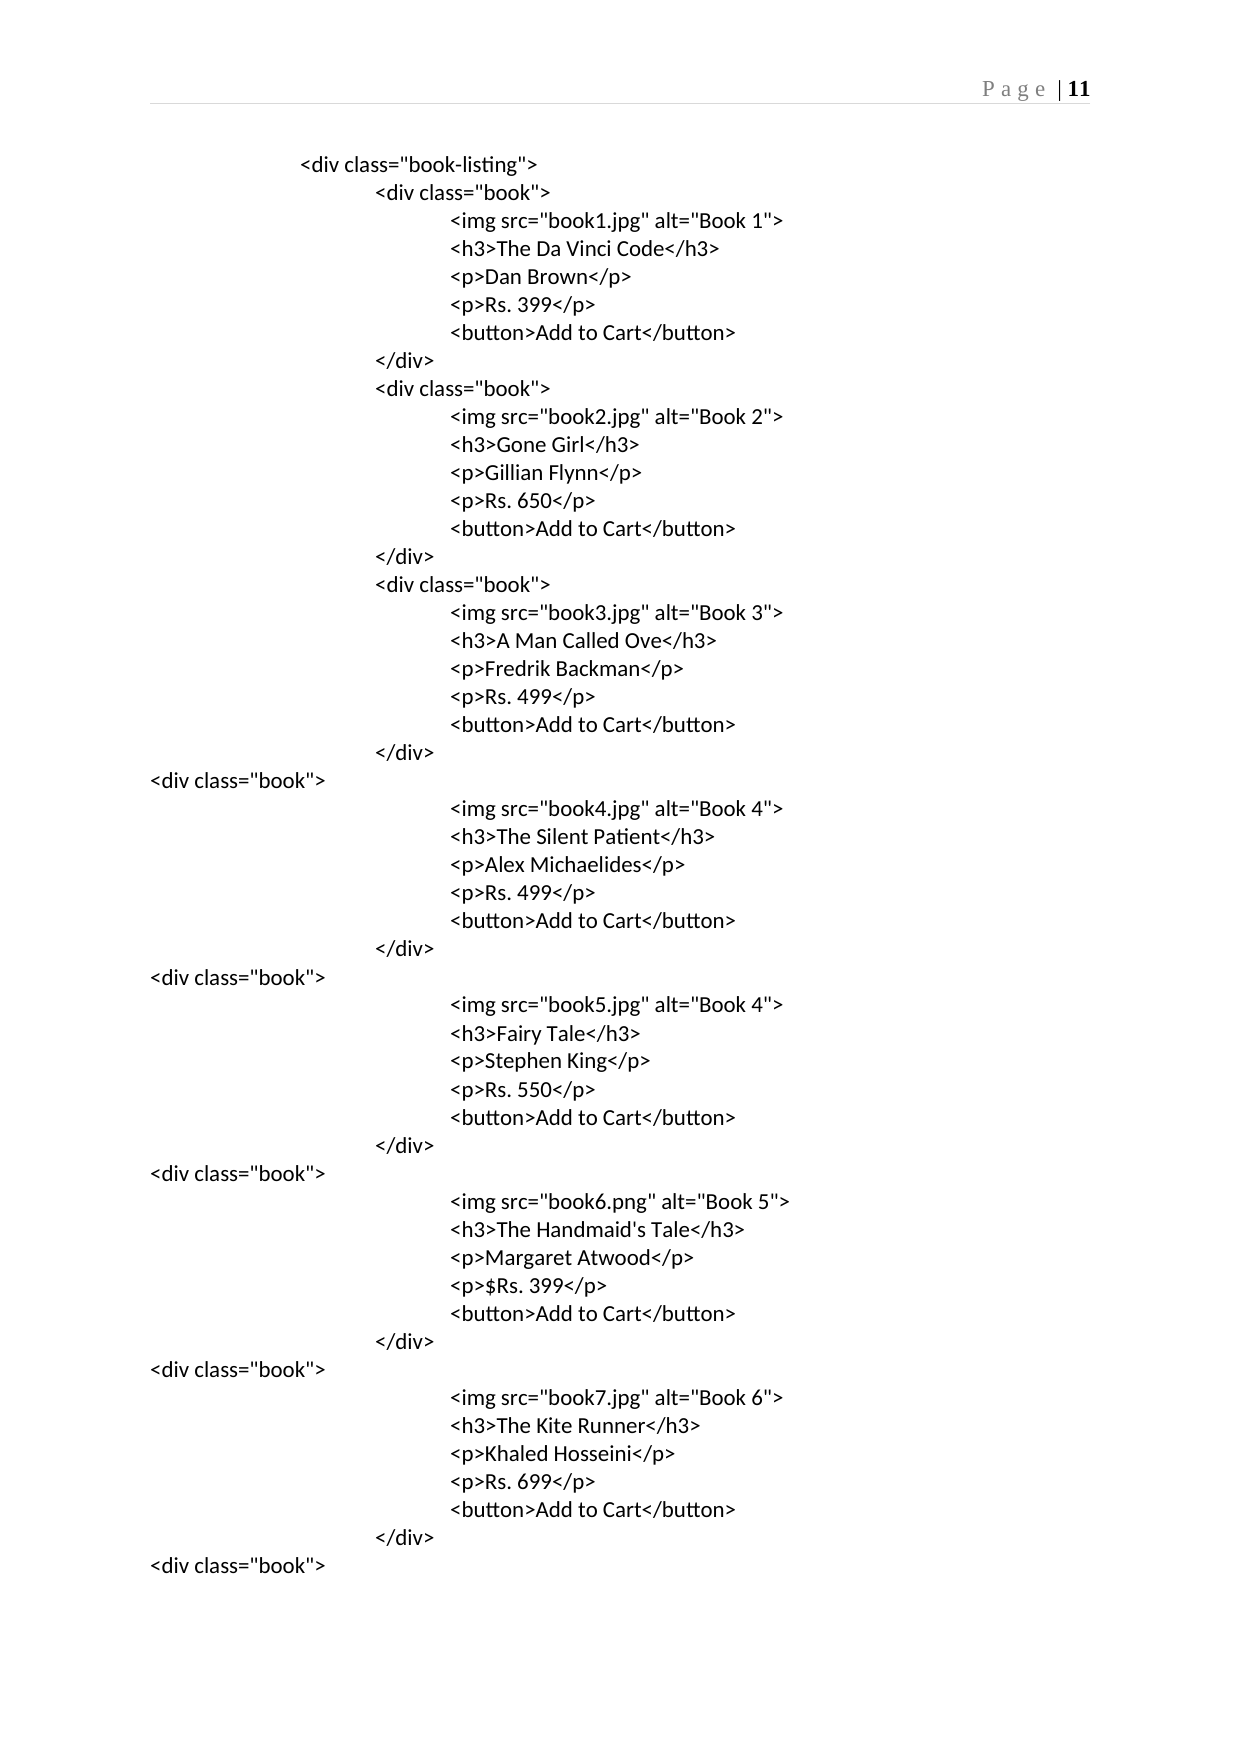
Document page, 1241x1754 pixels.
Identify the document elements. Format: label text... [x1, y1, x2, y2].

text <p>Rs. 699</p> [150, 1467, 1090, 1495]
text <button>Add to Cart</button> [150, 710, 1090, 738]
text <p>Khaled Hosseini</p> [150, 1439, 1090, 1467]
text </div> [150, 1523, 1090, 1551]
text <div class="book"> [150, 374, 1090, 402]
text </div> [150, 934, 1090, 963]
text </div> [150, 738, 1090, 766]
text <p>Dan Brown</p> [150, 262, 1090, 290]
text <h3>The Da Vinci Code</h3> [150, 234, 1090, 262]
text <h3>The Silent Patient</h3> [150, 822, 1090, 851]
text <p>Alex Michaelides</p> [150, 851, 1090, 878]
text <button>Add to Cart</button> [150, 514, 1090, 542]
text <div class="book"> [150, 963, 1090, 991]
text </div> [150, 1327, 1090, 1355]
text </div> [150, 346, 1090, 374]
text <p>Gillian Flynn</p> [150, 458, 1090, 486]
text <div class="book"> [150, 1355, 1090, 1383]
text <button>Add to Cart</button> [150, 1299, 1090, 1327]
text <div class="book"> [150, 766, 1090, 794]
text <p>Rs. 650</p> [150, 486, 1090, 514]
text <button>Add to Cart</button> [150, 1103, 1090, 1131]
text <p>Rs. 499</p> [150, 878, 1090, 907]
text <img src="book7.jpg" alt="Book 6"> [150, 1383, 1090, 1411]
text <img src="book4.jpg" alt="Book 4"> [150, 794, 1090, 822]
text <img src="book6.png" alt="Book 5"> [150, 1187, 1090, 1215]
text <div class="book"> [150, 1551, 1090, 1579]
text <h3>Gone Girl</h3> [150, 430, 1090, 458]
text <div class="book"> [150, 570, 1090, 598]
text <div class="book-listing"> [150, 150, 1090, 178]
text <p>Stephen King</p> [150, 1047, 1090, 1075]
text <p>Margaret Atwood</p> [150, 1243, 1090, 1271]
text </div> [150, 1131, 1090, 1159]
text <button>Add to Cart</button> [150, 907, 1090, 934]
text <p>$Rs. 399</p> [150, 1271, 1090, 1299]
text <button>Add to Cart</button> [150, 318, 1090, 346]
text <p>Rs. 499</p> [150, 682, 1090, 710]
text <img src="book5.jpg" alt="Book 4"> [150, 991, 1090, 1019]
text <h3>The Kite Runner</h3> [150, 1411, 1090, 1439]
text <h3>Fairy Tale</h3> [150, 1019, 1090, 1047]
text <h3>The Handmaid's Tale</h3> [150, 1215, 1090, 1243]
text <div class="book"> [150, 178, 1090, 206]
text <h3>A Man Called Ove</h3> [150, 626, 1090, 654]
text <p>Rs. 550</p> [150, 1075, 1090, 1103]
text <button>Add to Cart</button> [150, 1495, 1090, 1523]
text <img src="book1.jpg" alt="Book 1"> [150, 206, 1090, 234]
text <p>Rs. 399</p> [150, 290, 1090, 318]
text <p>Fredrik Backman</p> [150, 654, 1090, 682]
text <img src="book2.jpg" alt="Book 2"> [150, 402, 1090, 430]
text <img src="book3.jpg" alt="Book 3"> [150, 598, 1090, 626]
text <div class="book"> [150, 1159, 1090, 1187]
text </div> [150, 542, 1090, 570]
